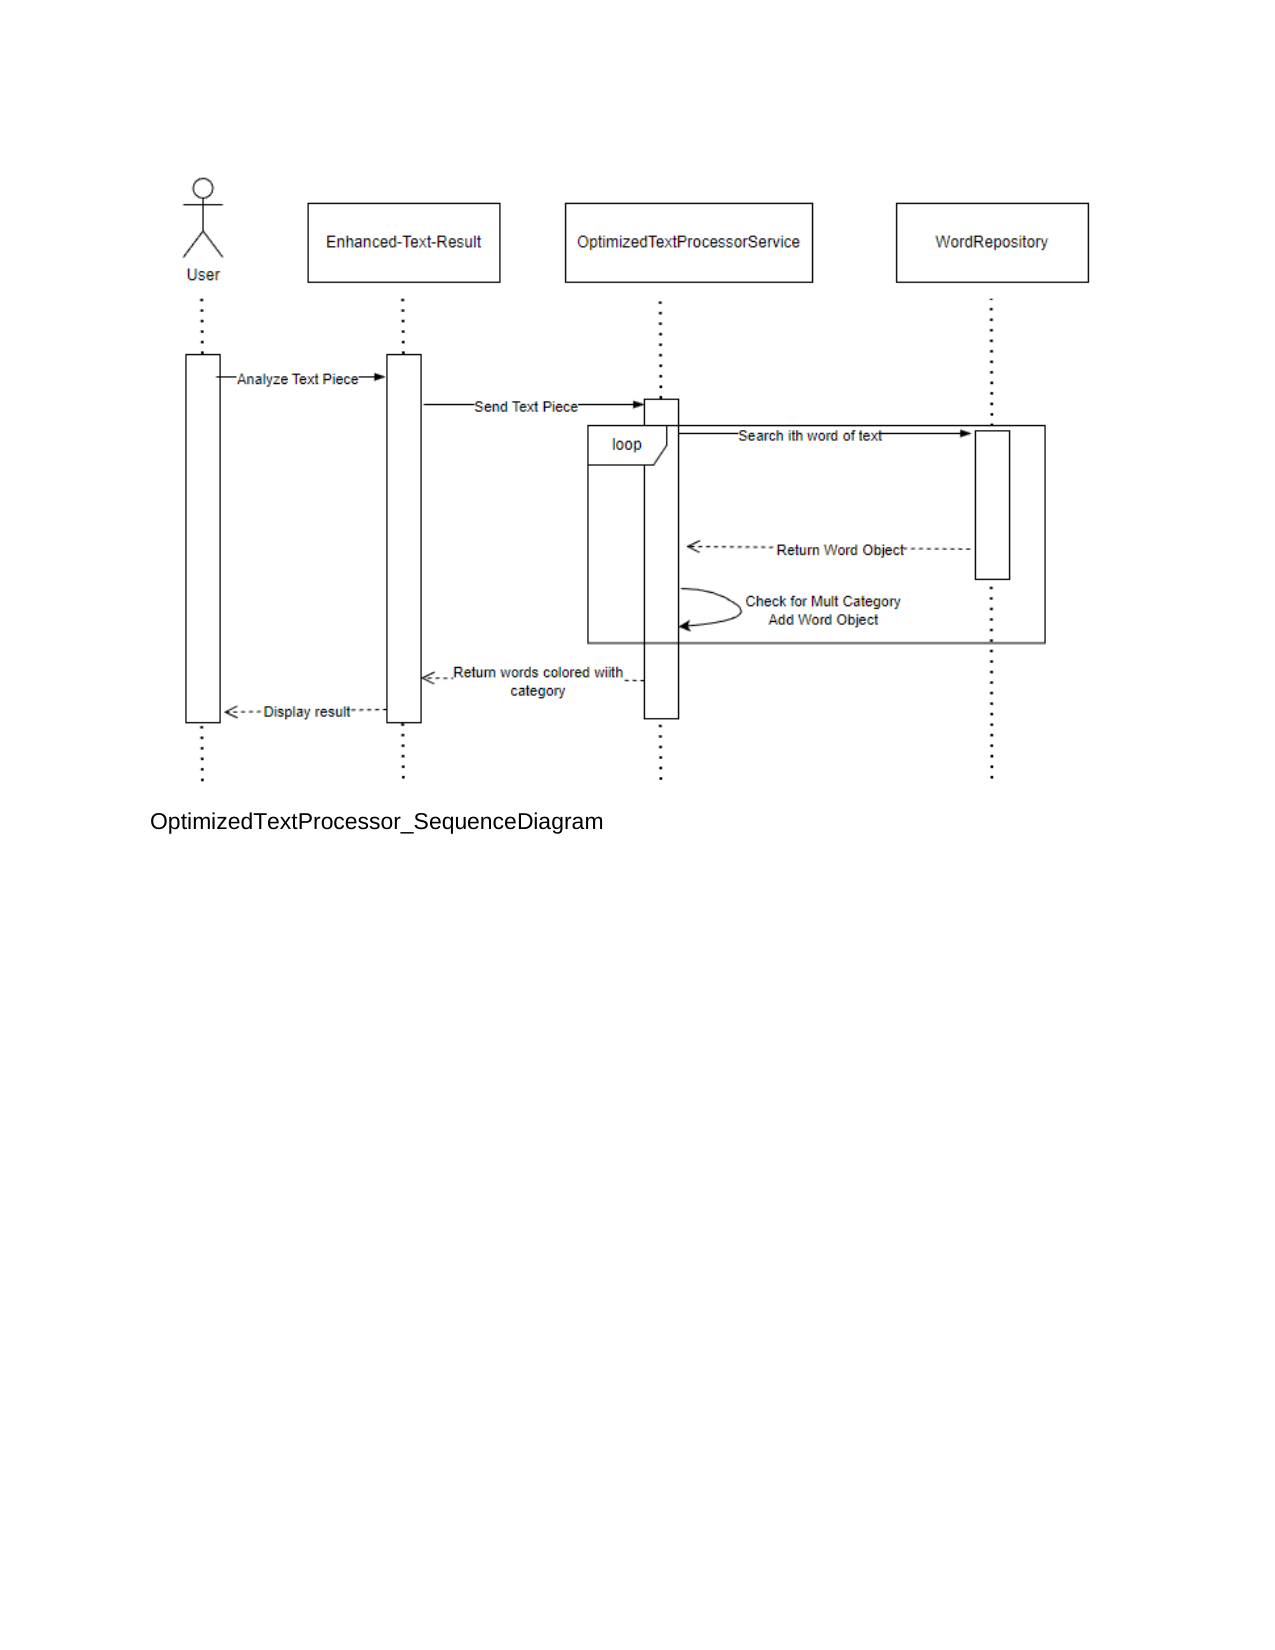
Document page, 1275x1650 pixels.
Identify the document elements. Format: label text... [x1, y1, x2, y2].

picture [150, 150, 1125, 805]
text OptimizedTextProcessor_SequenceDiagram [150, 808, 1125, 834]
